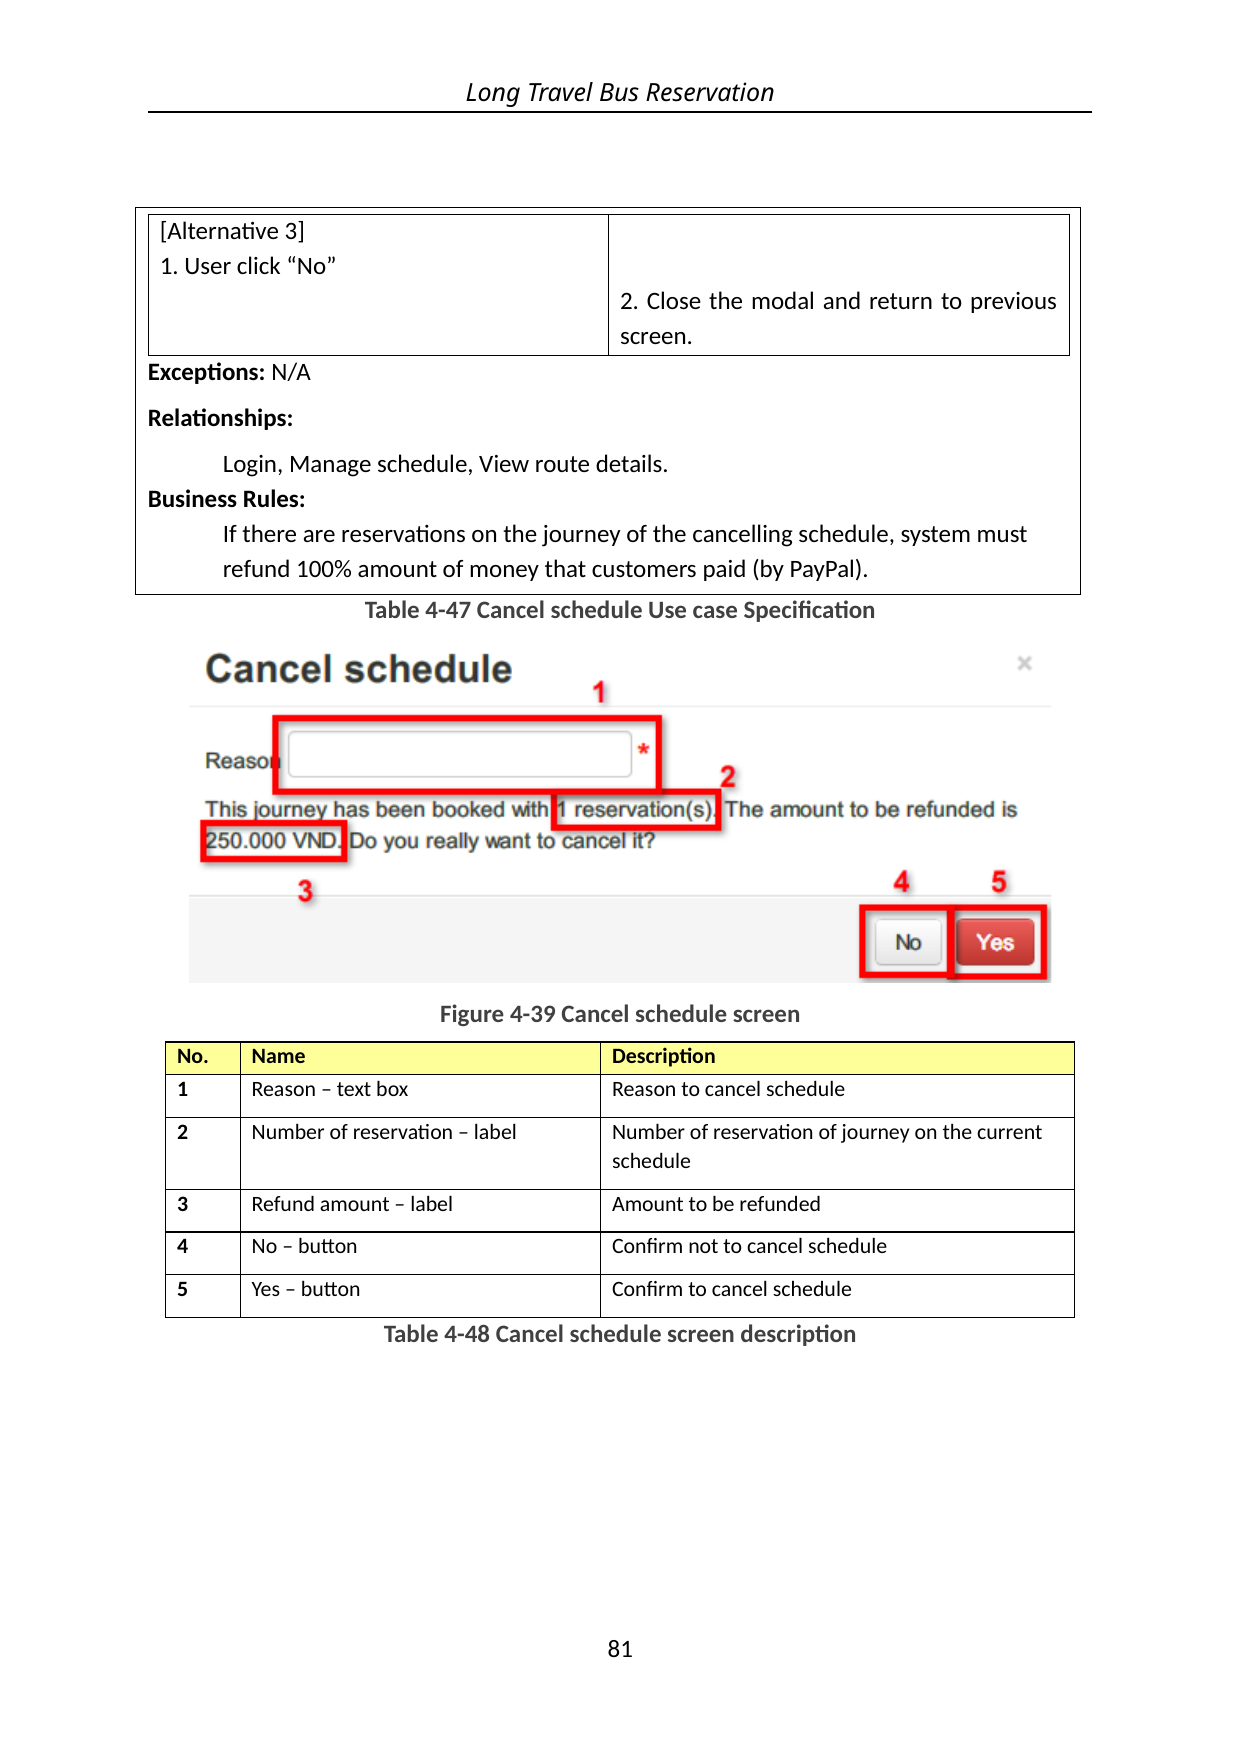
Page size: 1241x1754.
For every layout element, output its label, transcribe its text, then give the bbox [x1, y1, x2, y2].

table_cell No – button [241, 1233, 600, 1274]
table_cell Refund amount – label [241, 1190, 600, 1231]
table_cell Yes – button [241, 1275, 600, 1317]
table_cell 5 [166, 1275, 240, 1317]
table_cell Confirm to cancel schedule [601, 1275, 1074, 1317]
table_header No. [166, 1043, 240, 1074]
table_cell Amount to be refunded [601, 1190, 1074, 1231]
table_cell Confirm not to cancel schedule [601, 1233, 1074, 1274]
table_cell Reason – text box [241, 1075, 600, 1117]
table_cell 2 [166, 1118, 240, 1189]
table_cell Number of reservation of journey on the current schedule [601, 1118, 1074, 1189]
table_cell Reason to cancel schedule [601, 1075, 1074, 1117]
table_header Name [241, 1043, 600, 1074]
table_cell Number of reservation – label [241, 1118, 600, 1189]
table_cell 3 [166, 1190, 240, 1231]
table_cell 4 [166, 1233, 240, 1274]
picture [188, 637, 1052, 983]
table_header Description [601, 1043, 1074, 1074]
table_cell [136, 208, 1080, 594]
table_cell 1 [166, 1075, 240, 1117]
